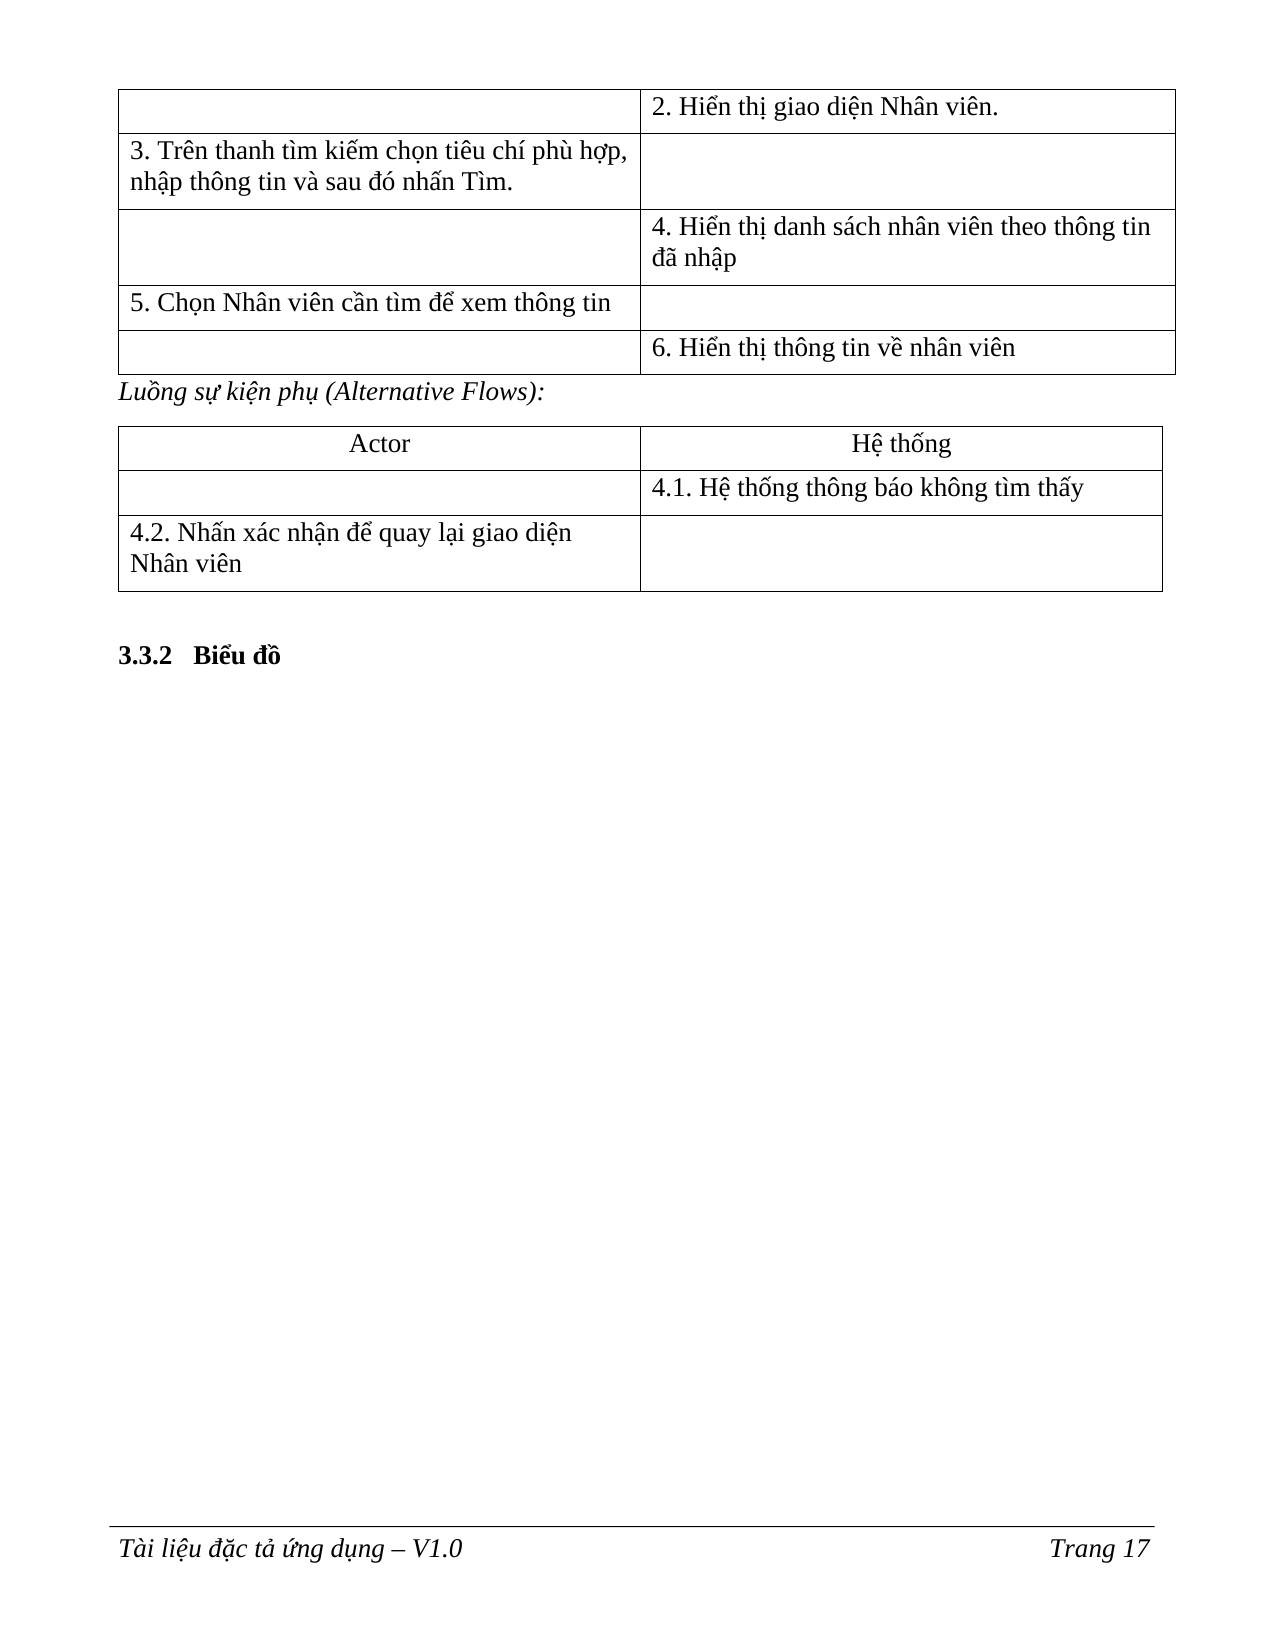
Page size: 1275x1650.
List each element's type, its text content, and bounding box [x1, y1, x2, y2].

table_cell 2. Hiển thị giao diện Nhân viên. [641, 90, 1175, 133]
table_cell [119, 471, 640, 515]
table_header Actor [119, 427, 640, 470]
table_header Hệ thống [641, 427, 1162, 470]
table_cell [119, 331, 640, 374]
table_cell 3. Trên thanh tìm kiếm chọn tiêu chí phù hợp, nhập thông tin và sau đó nhấn Tìm. [119, 134, 640, 209]
table_cell [641, 516, 1162, 591]
table_cell [119, 210, 640, 285]
table_cell 4.1. Hệ thống thông báo không tìm thấy [641, 471, 1162, 515]
subtitle Biểu đồ [118, 639, 1186, 670]
table_cell [119, 90, 640, 133]
table_cell 4. Hiển thị danh sách nhân viên theo thông tin đã nhập [641, 210, 1175, 285]
table_cell [641, 286, 1175, 330]
table_cell 5. Chọn Nhân viên cần tìm để xem thông tin [119, 286, 640, 330]
table_cell 6. Hiển thị thông tin về nhân viên [641, 331, 1175, 374]
text Luồng sự kiện phụ (Alternative Flows): [118, 375, 1186, 407]
table_cell [641, 134, 1175, 209]
table_cell 4.2. Nhấn xác nhận để quay lại giao diện Nhân viên [119, 516, 640, 591]
